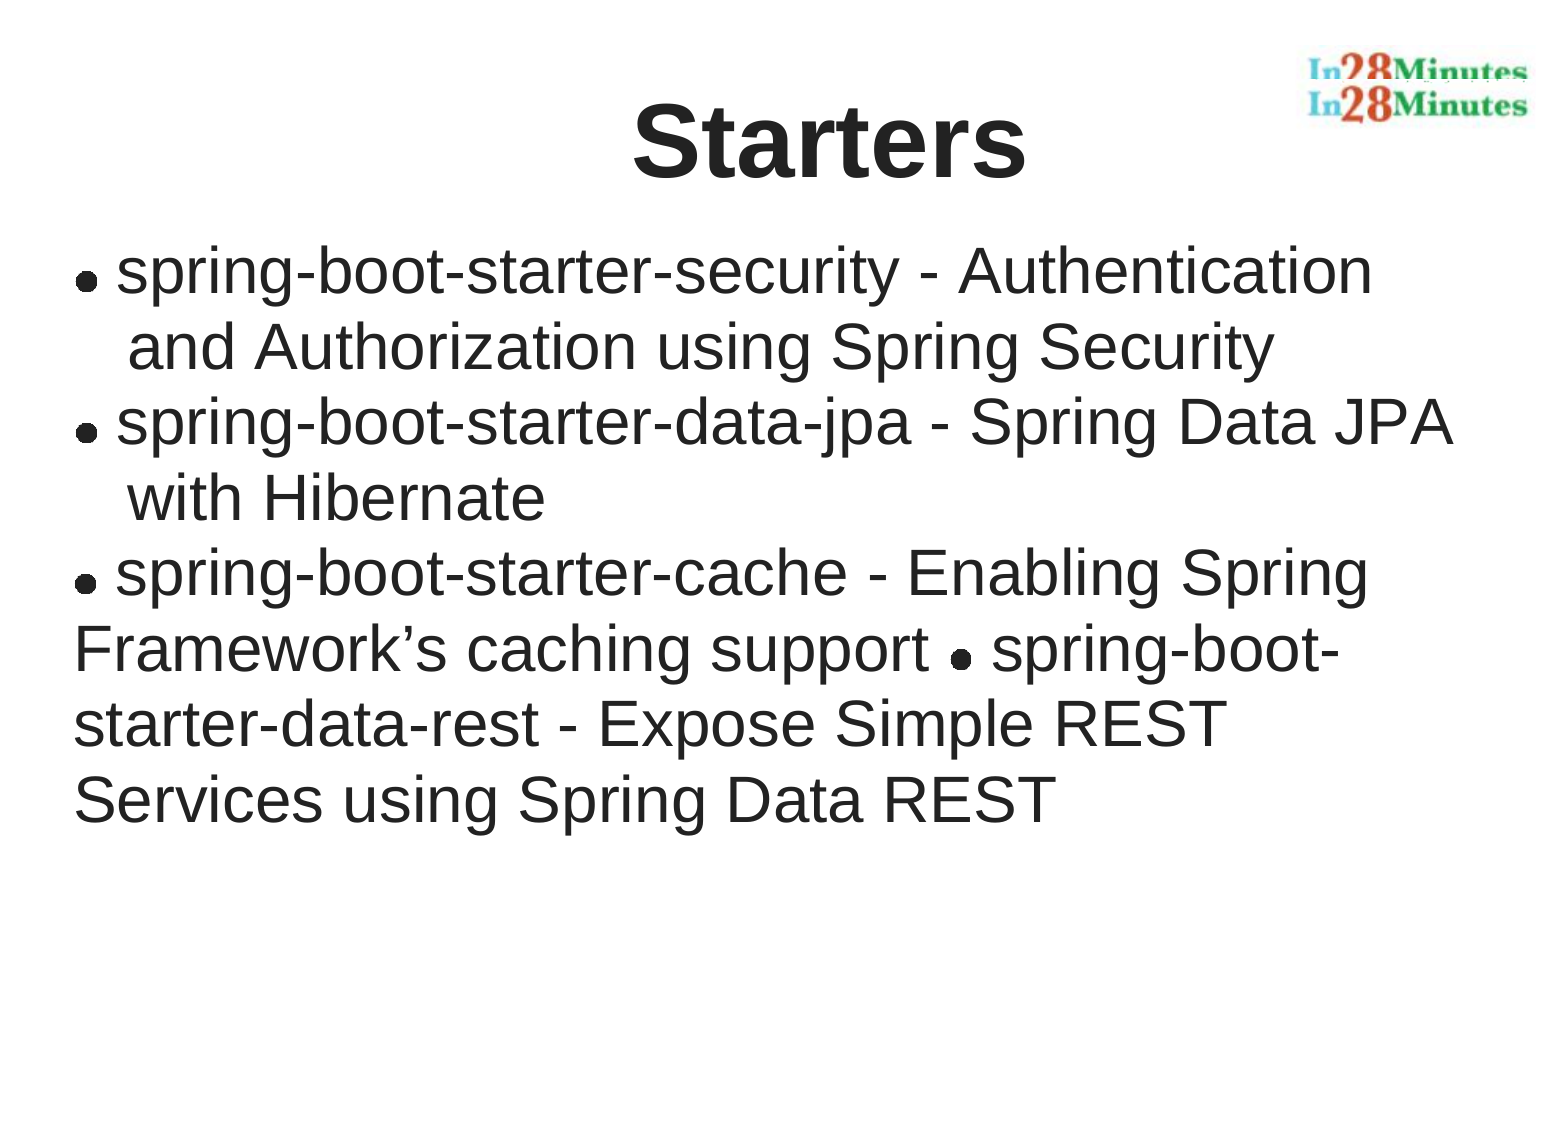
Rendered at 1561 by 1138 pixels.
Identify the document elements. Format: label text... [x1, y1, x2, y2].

picture [73, 269, 98, 294]
picture [73, 420, 98, 445]
text spring-boot-starter-cache - Enabling Spring Framework’s caching support spring-boot-starter-data-rest - Expose Simple REST Services using Spring Data REST [73, 534, 1489, 836]
text Starters [631, 79, 1272, 200]
picture [1272, 45, 1536, 212]
picture [72, 571, 98, 596]
picture [948, 646, 973, 672]
text spring-boot-starter-security - Authentication and Authorization using Spring Security [73, 232, 1431, 383]
text spring-boot-starter-data-jpa - Spring Data JPA with Hibernate [73, 383, 1487, 534]
